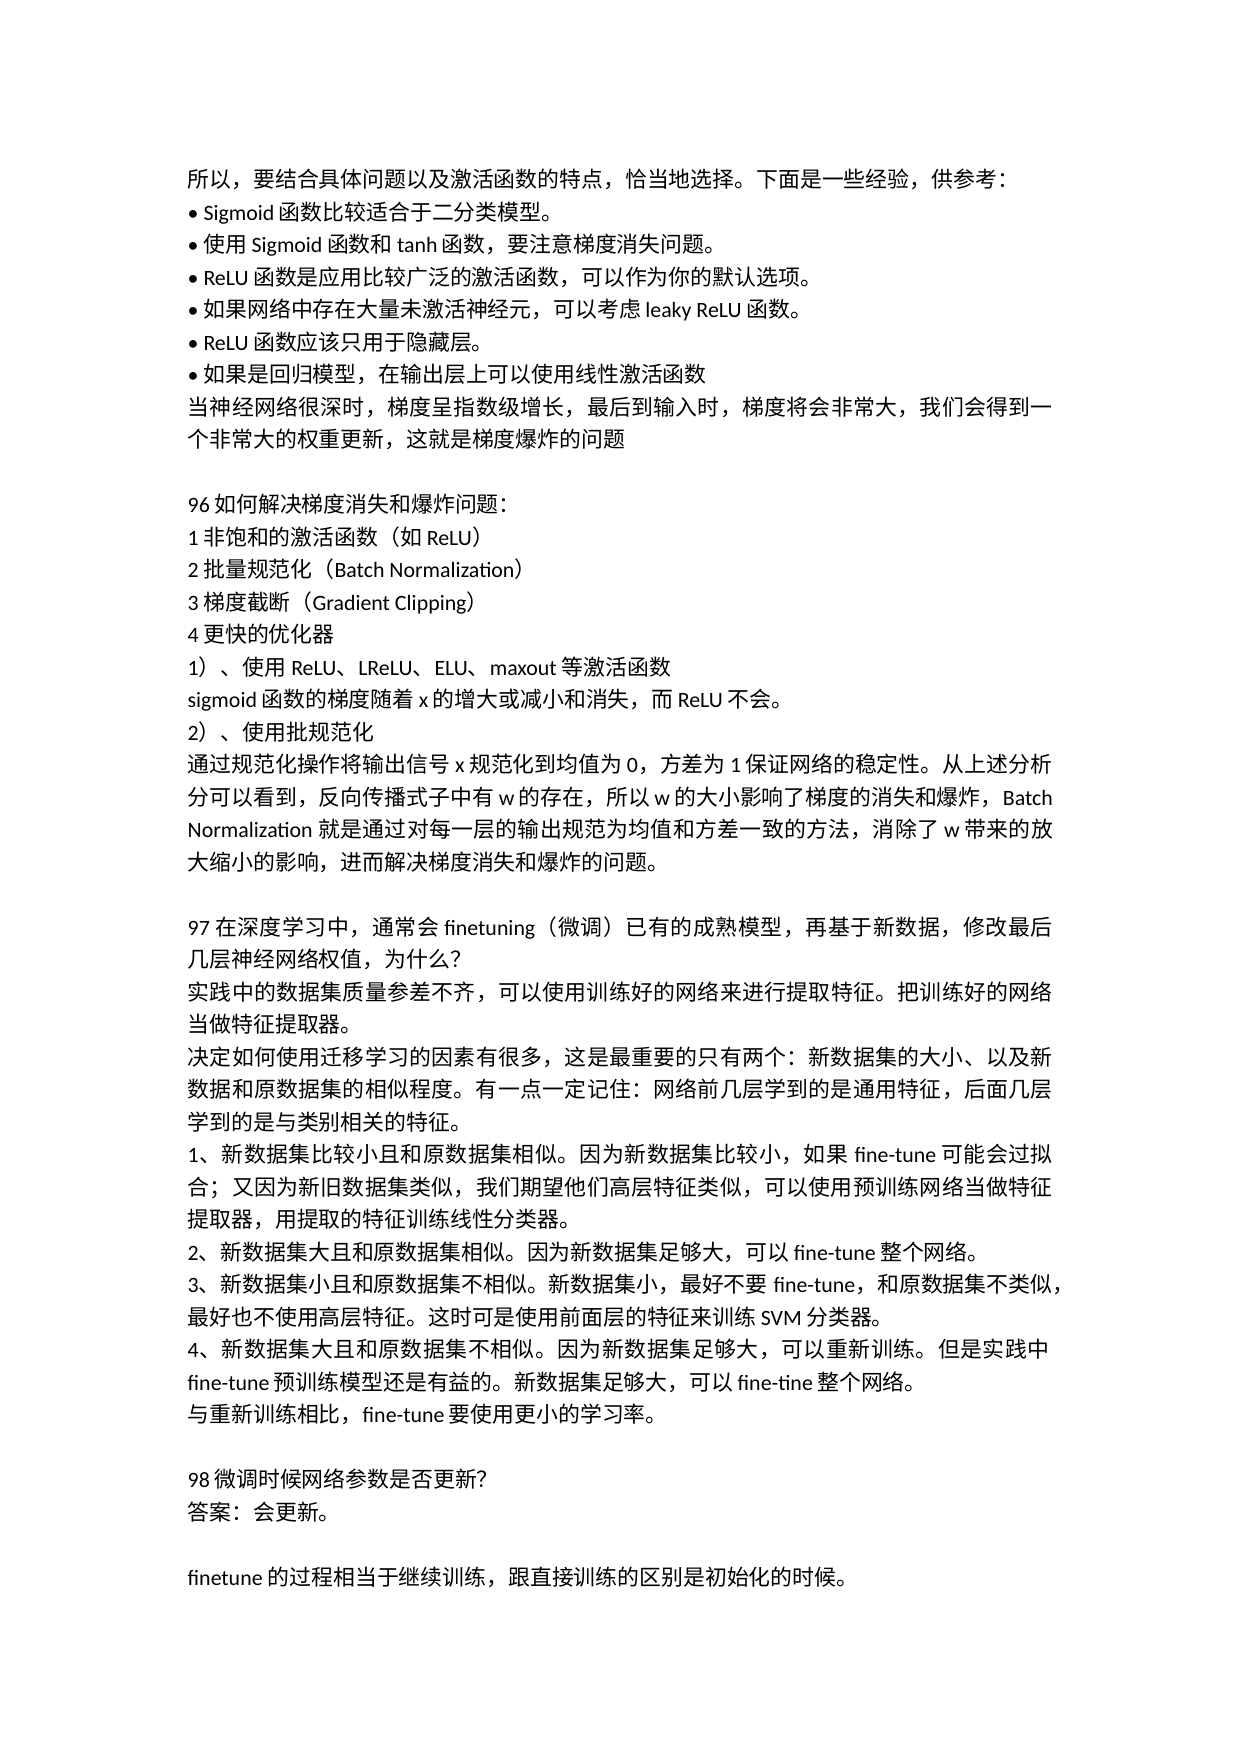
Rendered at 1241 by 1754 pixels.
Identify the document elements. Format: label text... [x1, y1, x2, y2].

text 2批量规范化（Batch Normalization） [187, 552, 1053, 584]
text 与重新训练相比，fine-tune要使用更小的学习率。 [187, 1397, 1053, 1429]
text • ReLU函数应该只用于隐藏层。 [187, 324, 1053, 357]
text • 如果网络中存在大量未激活神经元，可以考虑leaky ReLU函数。 [187, 292, 1053, 324]
text • 如果是回归模型，在输出层上可以使用线性激活函数 [187, 357, 1053, 389]
text 实践中的数据集质量参差不齐，可以使用训练好的网络来进行提取特征。把训练好的网络当做特征提取器。 [187, 974, 1053, 1039]
text 4更快的优化器 [187, 617, 1053, 649]
text 98微调时候网络参数是否更新？ [187, 1462, 1053, 1494]
text 2）、使用批规范化 [187, 714, 1053, 747]
text 97在深度学习中，通常会finetuning（微调）已有的成熟模型，再基于新数据，修改最后几层神经网络权值，为什么？ [187, 909, 1053, 974]
text • 使用Sigmoid函数和tanh函数，要注意梯度消失问题。 [187, 227, 1053, 259]
text 所以，要结合具体问题以及激活函数的特点，恰当地选择。下面是一些经验，供参考： [187, 162, 1053, 194]
text sigmoid函数的梯度随着x的增大或减小和消失，而ReLU不会。 [187, 682, 1053, 714]
text 决定如何使用迁移学习的因素有很多，这是最重要的只有两个：新数据集的大小、以及新数据和原数据集的相似程度。有一点一定记住：网络前几层学到的是通用特征，后面几层学到的是与类别相关的特征。 [187, 1039, 1053, 1137]
text finetune 的过程相当于继续训练，跟直接训练的区别是初始化的时候。 [187, 1559, 1053, 1592]
text 答案：会更新。 [187, 1494, 1053, 1527]
text 当神经网络很深时，梯度呈指数级增长，最后到输入时，梯度将会非常大，我们会得到一个非常大的权重更新，这就是梯度爆炸的问题 [187, 389, 1053, 454]
text • Sigmoid函数比较适合于二分类模型。 [187, 194, 1053, 227]
text 4、新数据集大且和原数据集不相似。因为新数据集足够大，可以重新训练。但是实践中fine-tune预训练模型还是有益的。新数据集足够大，可以fine-tine整个网络。 [187, 1332, 1053, 1397]
text 1、新数据集比较小且和原数据集相似。因为新数据集比较小，如果fine-tune可能会过拟合；又因为新旧数据集类似，我们期望他们高层特征类似，可以使用预训练网络当做特征提取器，用提取的特征训练线性分类器。 [187, 1137, 1053, 1234]
text 3、新数据集小且和原数据集不相似。新数据集小，最好不要fine-tune，和原数据集不类似，最好也不使用高层特征。这时可是使用前面层的特征来训练SVM分类器。 [187, 1267, 1053, 1332]
text 3梯度截断（Gradient Clipping） [187, 584, 1053, 617]
text • ReLU函数是应用比较广泛的激活函数，可以作为你的默认选项。 [187, 259, 1053, 292]
text 通过规范化操作将输出信号x规范化到均值为0，方差为1保证网络的稳定性。从上述分析分可以看到，反向传播式子中有w的存在，所以w的大小影响了梯度的消失和爆炸，Batch Normalization 就是通过对每一层的输出规范为均值和方差一致的方法，消除了w带来的放大缩小的影响，进而解决梯度消失和爆炸的问题。 [187, 747, 1053, 877]
text 1非饱和的激活函数（如 ReLU） [187, 519, 1053, 552]
text 96如何解决梯度消失和爆炸问题： [187, 487, 1053, 519]
text 2、新数据集大且和原数据集相似。因为新数据集足够大，可以fine-tune整个网络。 [187, 1234, 1053, 1267]
text 1）、使用 ReLU、LReLU、ELU、maxout 等激活函数 [187, 649, 1053, 682]
